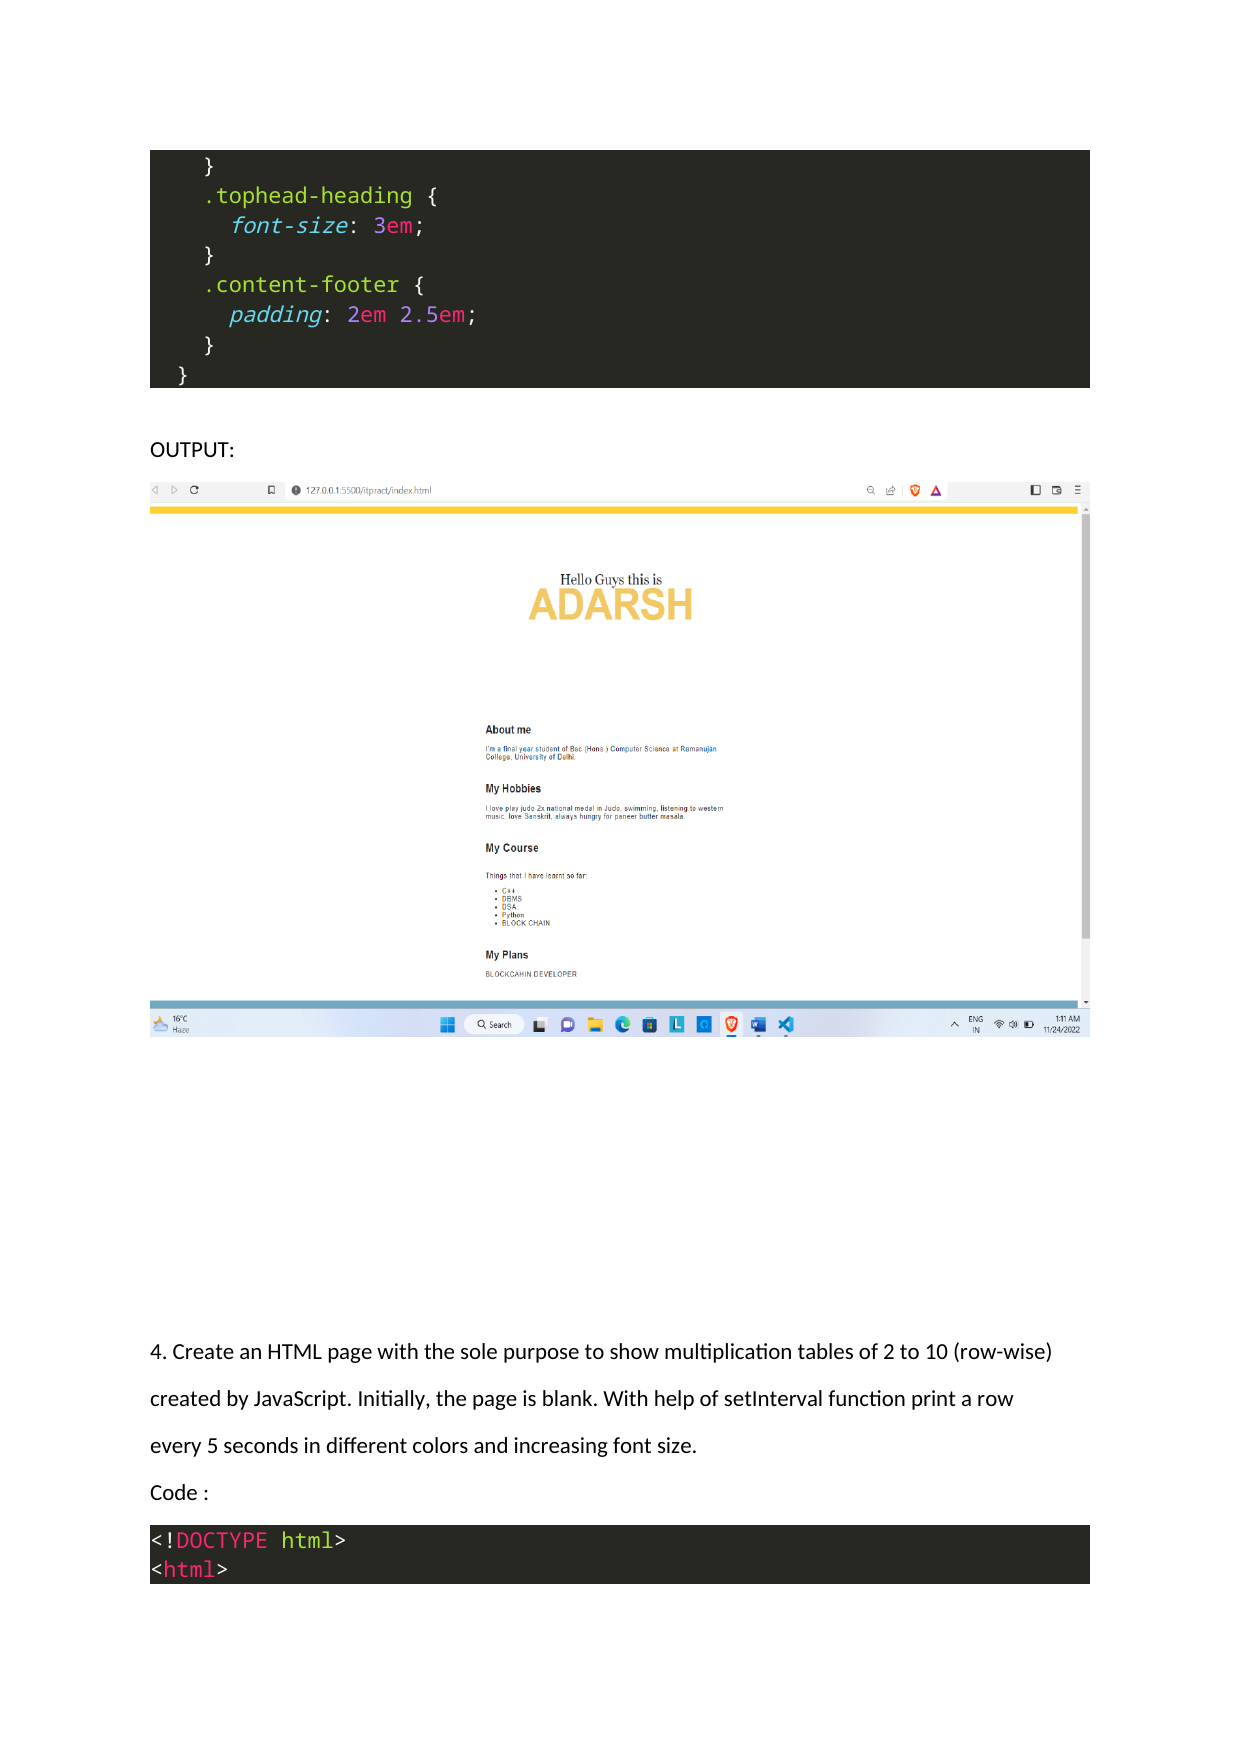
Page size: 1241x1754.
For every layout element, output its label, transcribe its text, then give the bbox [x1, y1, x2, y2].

text every 5 seconds in different colors and increasing font size. [150, 1431, 1090, 1459]
text font-size: 3em; [150, 209, 1090, 239]
text created by JavaScript. Initially, the page is blank. With help of setInterval function print a row [150, 1384, 1090, 1412]
text padding: 2em 2.5em; [150, 299, 1090, 329]
text } [150, 329, 1090, 358]
text .tophead-heading { [150, 180, 1090, 209]
text <html> [150, 1554, 1090, 1584]
text } [150, 239, 1090, 269]
text <!DOCTYPE html> [150, 1525, 1090, 1554]
text 4. Create an HTML page with the sole purpose to show multiplication tables of 2 to 10 (row-wise) [150, 1337, 1090, 1365]
picture [150, 482, 1091, 1037]
text Code : [150, 1478, 1090, 1506]
text .content-footer { [150, 269, 1090, 299]
text } [150, 150, 1090, 180]
text OUTPUT: [150, 435, 1090, 463]
text } [150, 358, 1090, 388]
